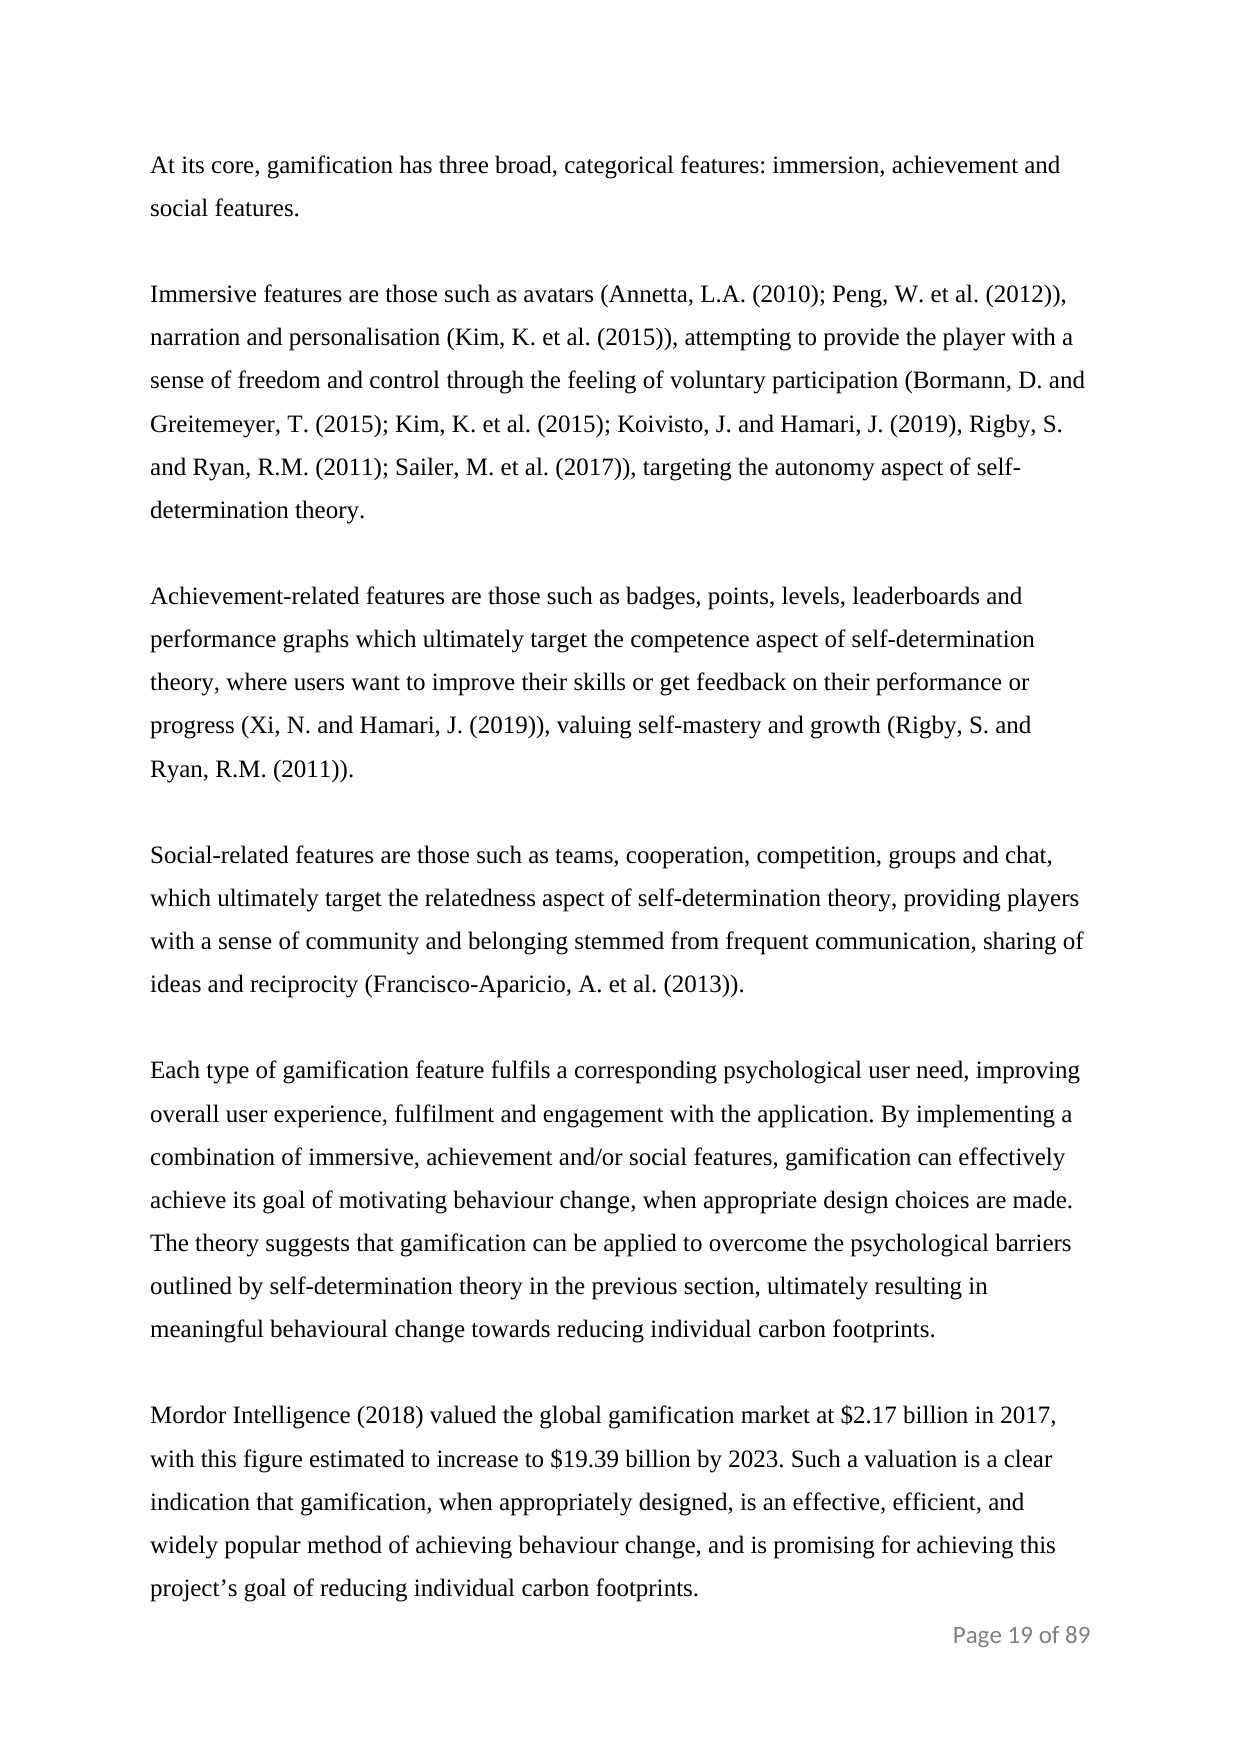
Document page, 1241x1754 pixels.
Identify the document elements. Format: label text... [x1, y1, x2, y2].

text Immersive features are those such as avatars (Annetta, L.A. (2010); Peng, W. et al. (2012)), narration and personalisation (Kim, K. et al. (2015)), attempting to provide the player with a sense of freedom and control through the feeling of voluntary participation (Bormann, D. and Greitemeyer, T. (2015); Kim, K. et al. (2015); Koivisto, J. and Hamari, J. (2019), Rigby, S. and Ryan, R.M. (2011); Sailer, M. et al. (2017)), targeting the autonomy aspect of self-determination theory. [150, 279, 1090, 524]
text Achievement-related features are those such as badges, points, levels, leaderboards and performance graphs which ultimately target the competence aspect of self-determination theory, where users want to improve their skills or get feedback on their performance or progress (Xi, N. and Hamari, J. (2019)), valuing self-mastery and growth (Rigby, S. and Ryan, R.M. (2011)). [150, 581, 1090, 782]
text Each type of gamification feature fulfils a corresponding psychological user need, improving overall user experience, fulfilment and engagement with the application. By implementing a combination of immersive, achievement and/or social features, gamification can effectively achieve its goal of motivating behaviour change, when appropriate design choices are made. The theory suggests that gamification can be applied to overcome the psychological barriers outlined by self-determination theory in the previous section, ultimately resulting in meaningful behavioural change towards reducing individual carbon footprints. [150, 1056, 1090, 1343]
text Social-related features are those such as teams, cooperation, competition, groups and chat, which ultimately target the relatedness aspect of self-determination theory, providing players with a sense of community and belonging stemmed from frequent communication, sharing of ideas and reciprocity (Francisco-Aparicio, A. et al. (2013)). [150, 840, 1090, 998]
text Mordor Intelligence (2018) valued the global gamification market at $2.17 billion in 2017, with this figure estimated to increase to $19.39 billion by 2023. Such a valuation is a clear indication that gamification, when appropriately designed, is an effective, efficient, and widely popular method of achieving behaviour change, and is promising for achieving this project’s goal of reducing individual carbon footprints. [150, 1401, 1090, 1602]
text At its core, gamification has three broad, categorical features: immersion, achievement and social features. [150, 150, 1090, 222]
